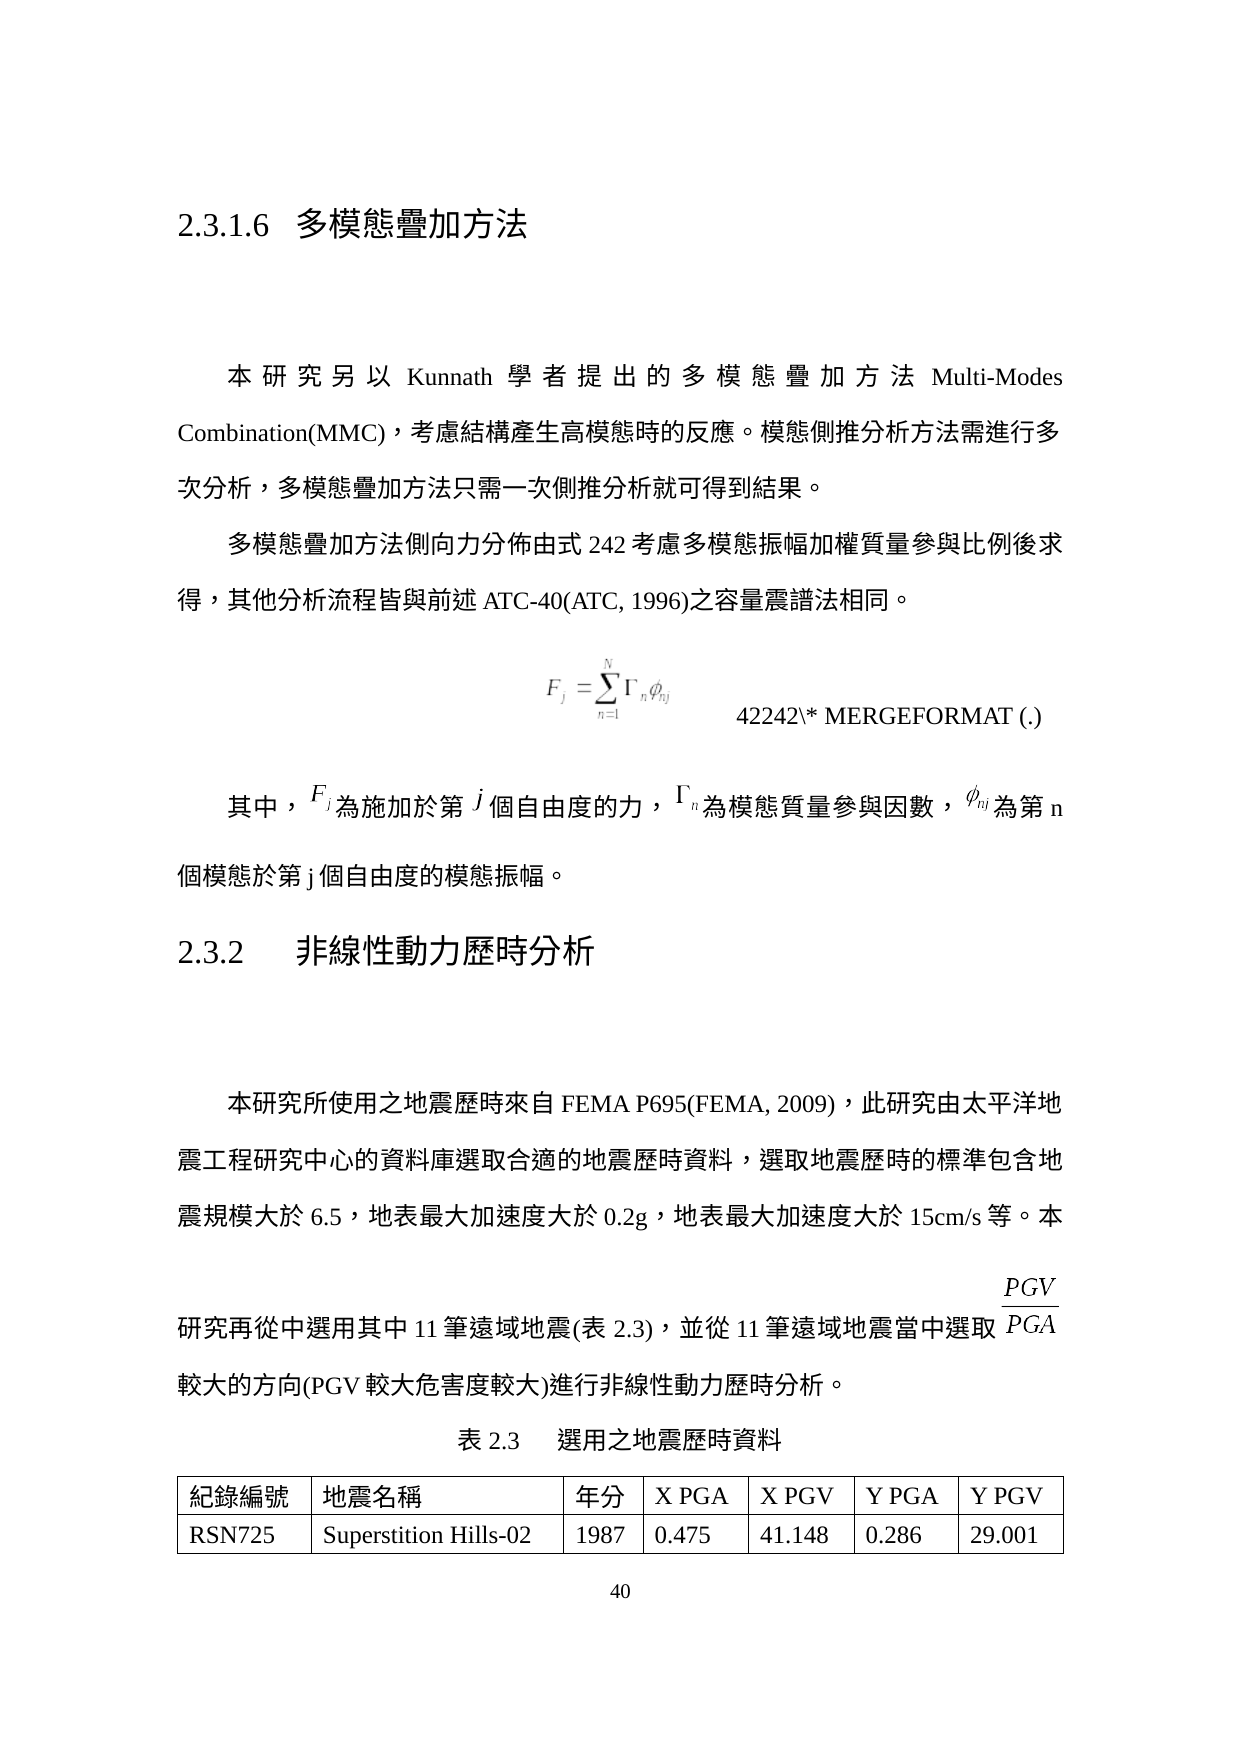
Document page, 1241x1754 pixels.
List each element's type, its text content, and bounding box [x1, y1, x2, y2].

subtitle 非線性動力歷時分析 [177, 912, 1063, 987]
table_header X PGV [749, 1477, 854, 1514]
table_header Y PGA [855, 1477, 958, 1514]
table_cell RSN725 [178, 1515, 311, 1553]
table_cell 0.475 [644, 1515, 748, 1553]
table_cell 29.001 [959, 1515, 1063, 1553]
table_header 地震名稱 [312, 1477, 563, 1514]
text 表 2.3 選用之地震歷時資料 [177, 1420, 1063, 1458]
table_cell 0.286 [855, 1515, 958, 1553]
table_header 紀錄編號 [178, 1477, 311, 1514]
text 本研究另以Kunnath學者提出的多模態疊加方法Multi-Modes Combination(MMC)，考慮結構產生高模態時的反應。模態側推分析方法需進行多次分析，多模態疊加方法只需一次側推分析就可得到結果。 [177, 356, 1063, 506]
table_header Y PGV [959, 1477, 1063, 1514]
text 本研究所使用之地震歷時來自FEMA P695(FEMA, 2009)，此研究由太平洋地震工程研究中心的資料庫選取合適的地震歷時資料，選取地震歷時的標準包含地震規模大於6.5，地表最大加速度大於0.2g，地表最大加速度大於15cm/s等。本研究再從中選用其中11筆遠域地震(表 2.3)，並從11筆遠域地震當中選取較大的方向(PGV較大危害度較大)進行非線性動力歷時分析。 [177, 1083, 1063, 1402]
table_cell 1987 [564, 1515, 643, 1553]
text 多模態疊加方法側向力分佈由式考慮多模態振幅加權質量參與比例後求得，其他分析流程皆與前述ATC-40(ATC, 1996)之容量震譜法相同。 [177, 524, 1063, 617]
table_cell 41.148 [749, 1515, 854, 1553]
subtitle 多模態疊加方法 [177, 184, 1063, 259]
table_cell Superstition Hills-02 [312, 1515, 563, 1553]
text 其中，為施加於第個自由度的力，為模態質量參與因數，為第n個模態於第j個自由度的模態振幅。 [177, 762, 1063, 894]
table_header X PGA [644, 1477, 748, 1514]
table_header 年分 [564, 1477, 643, 1514]
